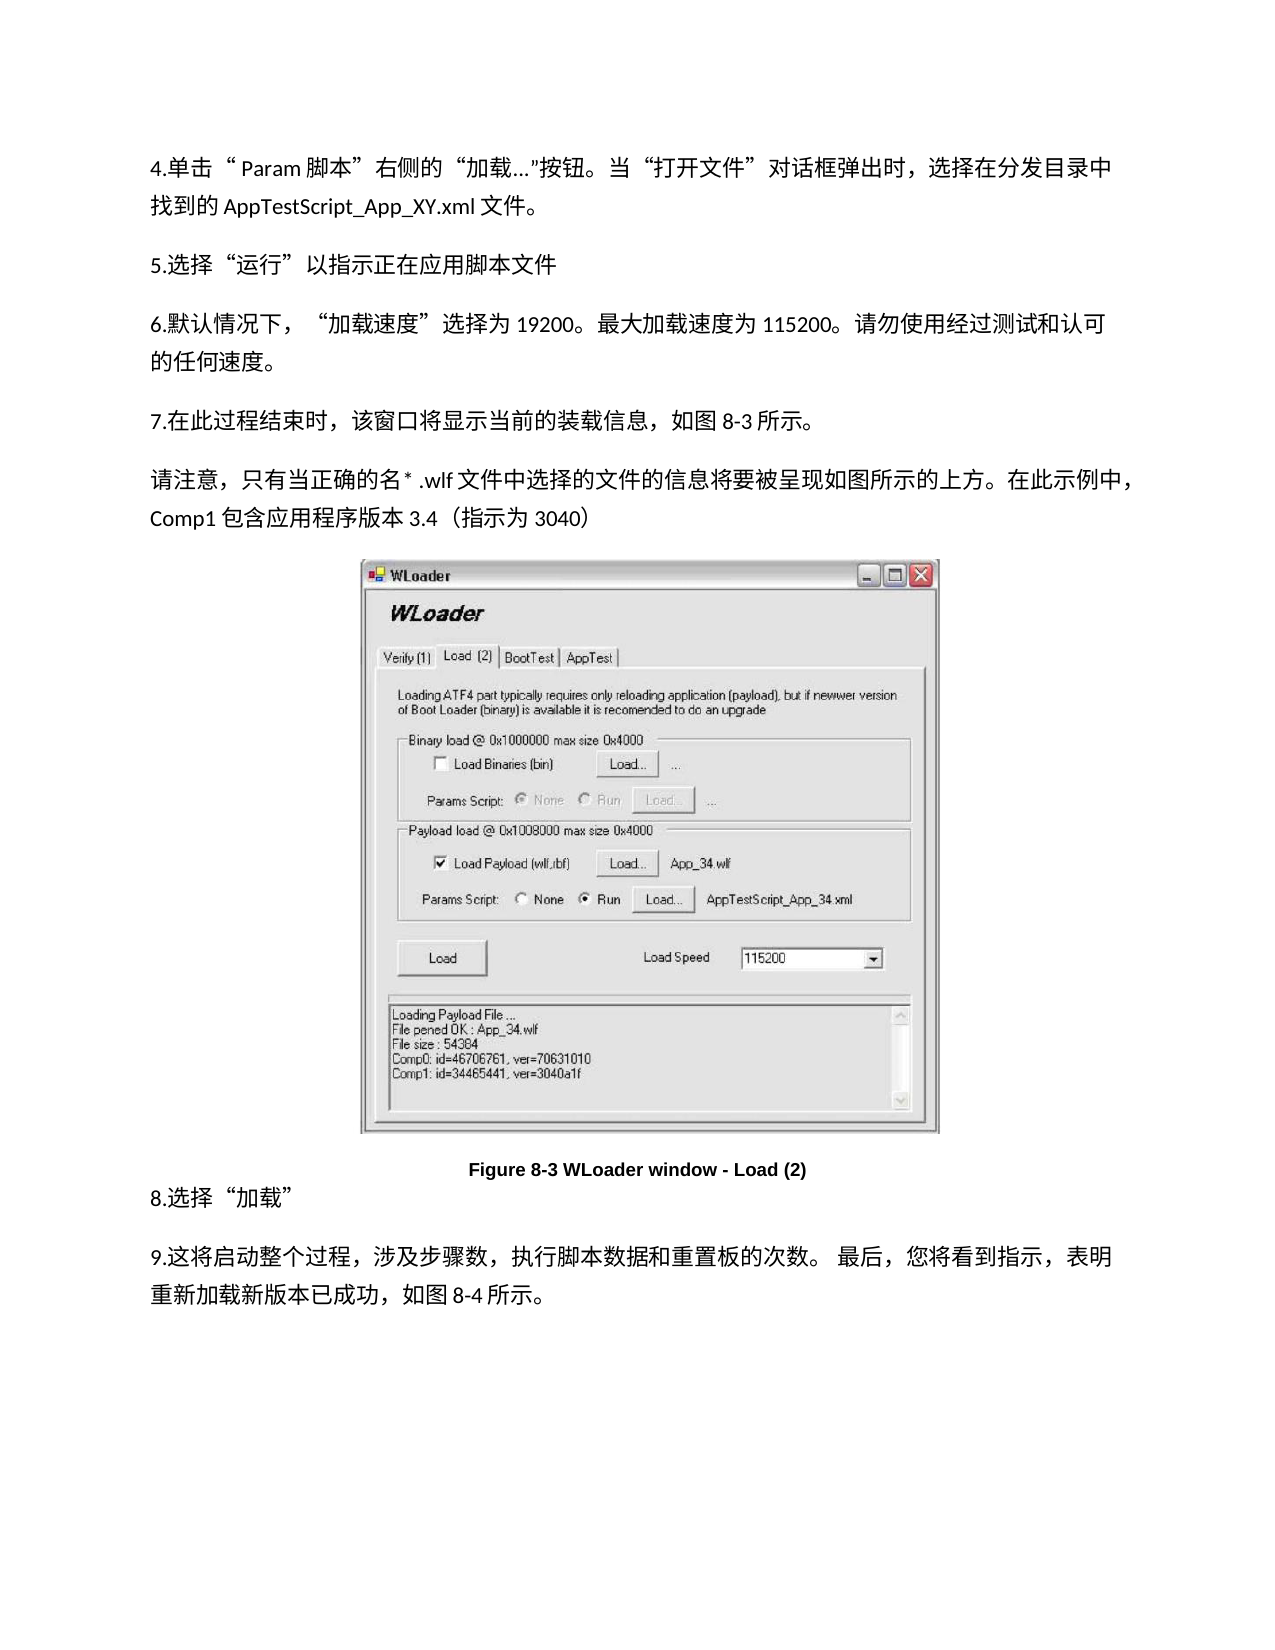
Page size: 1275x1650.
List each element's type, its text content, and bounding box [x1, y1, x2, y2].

text 4.单击“ Param脚本”右侧的“加载...”按钮。当“打开文件”对话框弹出时，选择在分发目录中找到的AppTestScript_App_XY.xml文件。 [150, 150, 1125, 221]
text 9.这将启动整个过程，涉及步骤数，执行脚本数据和重置板的次数。 最后，您将看到指示，表明重新加载新版本已成功，如图8-4所示。 [150, 1239, 1125, 1310]
text 8.选择“加载” [150, 1180, 1125, 1213]
text 7.在此过程结束时，该窗口将显示当前的装载信息，如图8-3所示。 [150, 403, 1125, 436]
text 6.默认情况下，“加载速度”选择为19200。最大加载速度为115200。请勿使用经过测试和认可的任何速度。 [150, 306, 1125, 377]
text 5.选择“运行”以指示正在应用脚本文件 [150, 247, 1125, 280]
text Figure 8-3 WLoader window - Load (2) [150, 1158, 1125, 1180]
text 请注意，只有当正确的名* .wlf文件中选择的文件的信息将要被呈现如图所示的上方。在此示例中，Comp1包含应用程序版本3.4（指示为3040） [150, 462, 1125, 533]
